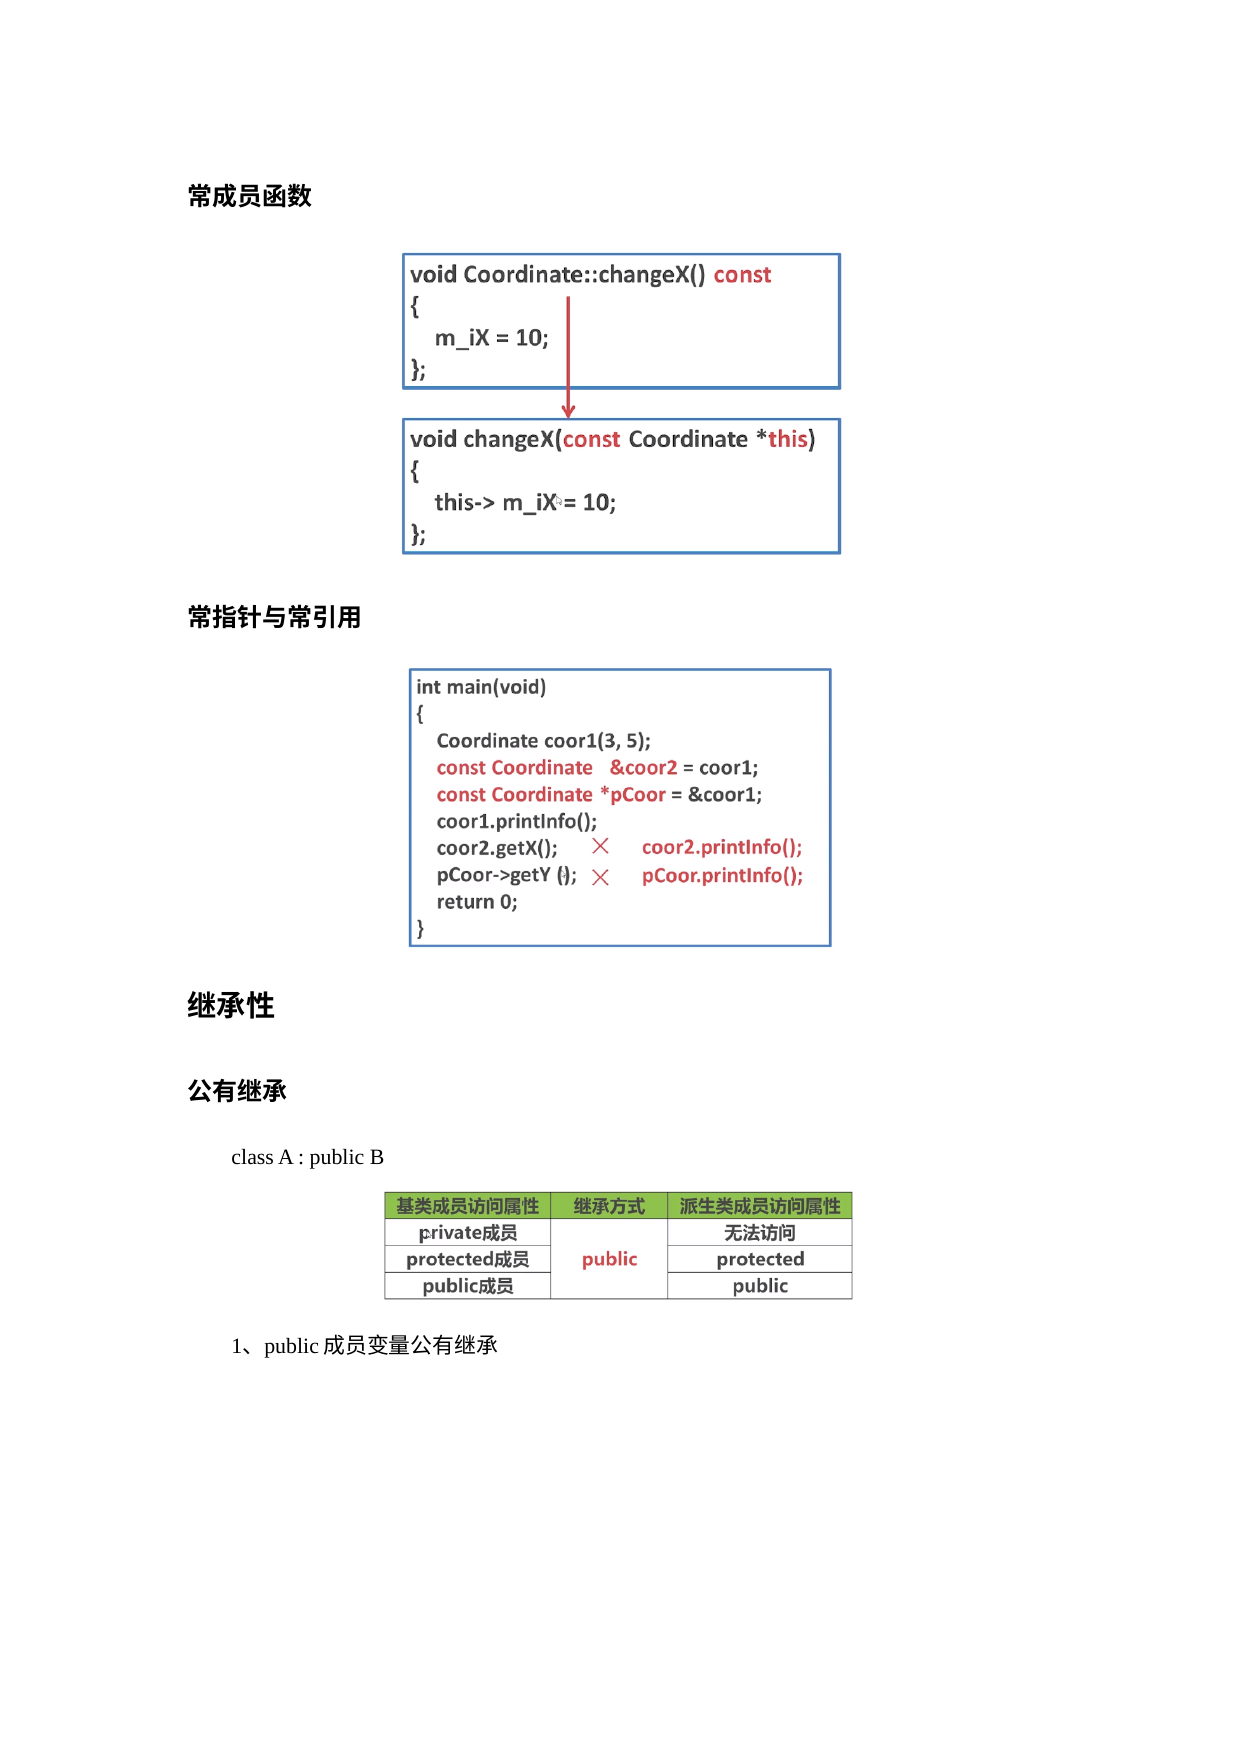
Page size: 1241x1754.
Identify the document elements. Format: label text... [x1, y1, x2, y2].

picture [395, 245, 845, 559]
text 1、public成员变量公有继承 [187, 1328, 1053, 1360]
text class A : public B [187, 1140, 1053, 1173]
subtitle 继承性 [187, 971, 1053, 1036]
subtitle 公有继承 [187, 1057, 1053, 1122]
subtitle 常成员函数 [187, 162, 1053, 227]
picture [405, 665, 836, 949]
subtitle 常指针与常引用 [187, 583, 1053, 648]
picture [377, 1185, 863, 1309]
